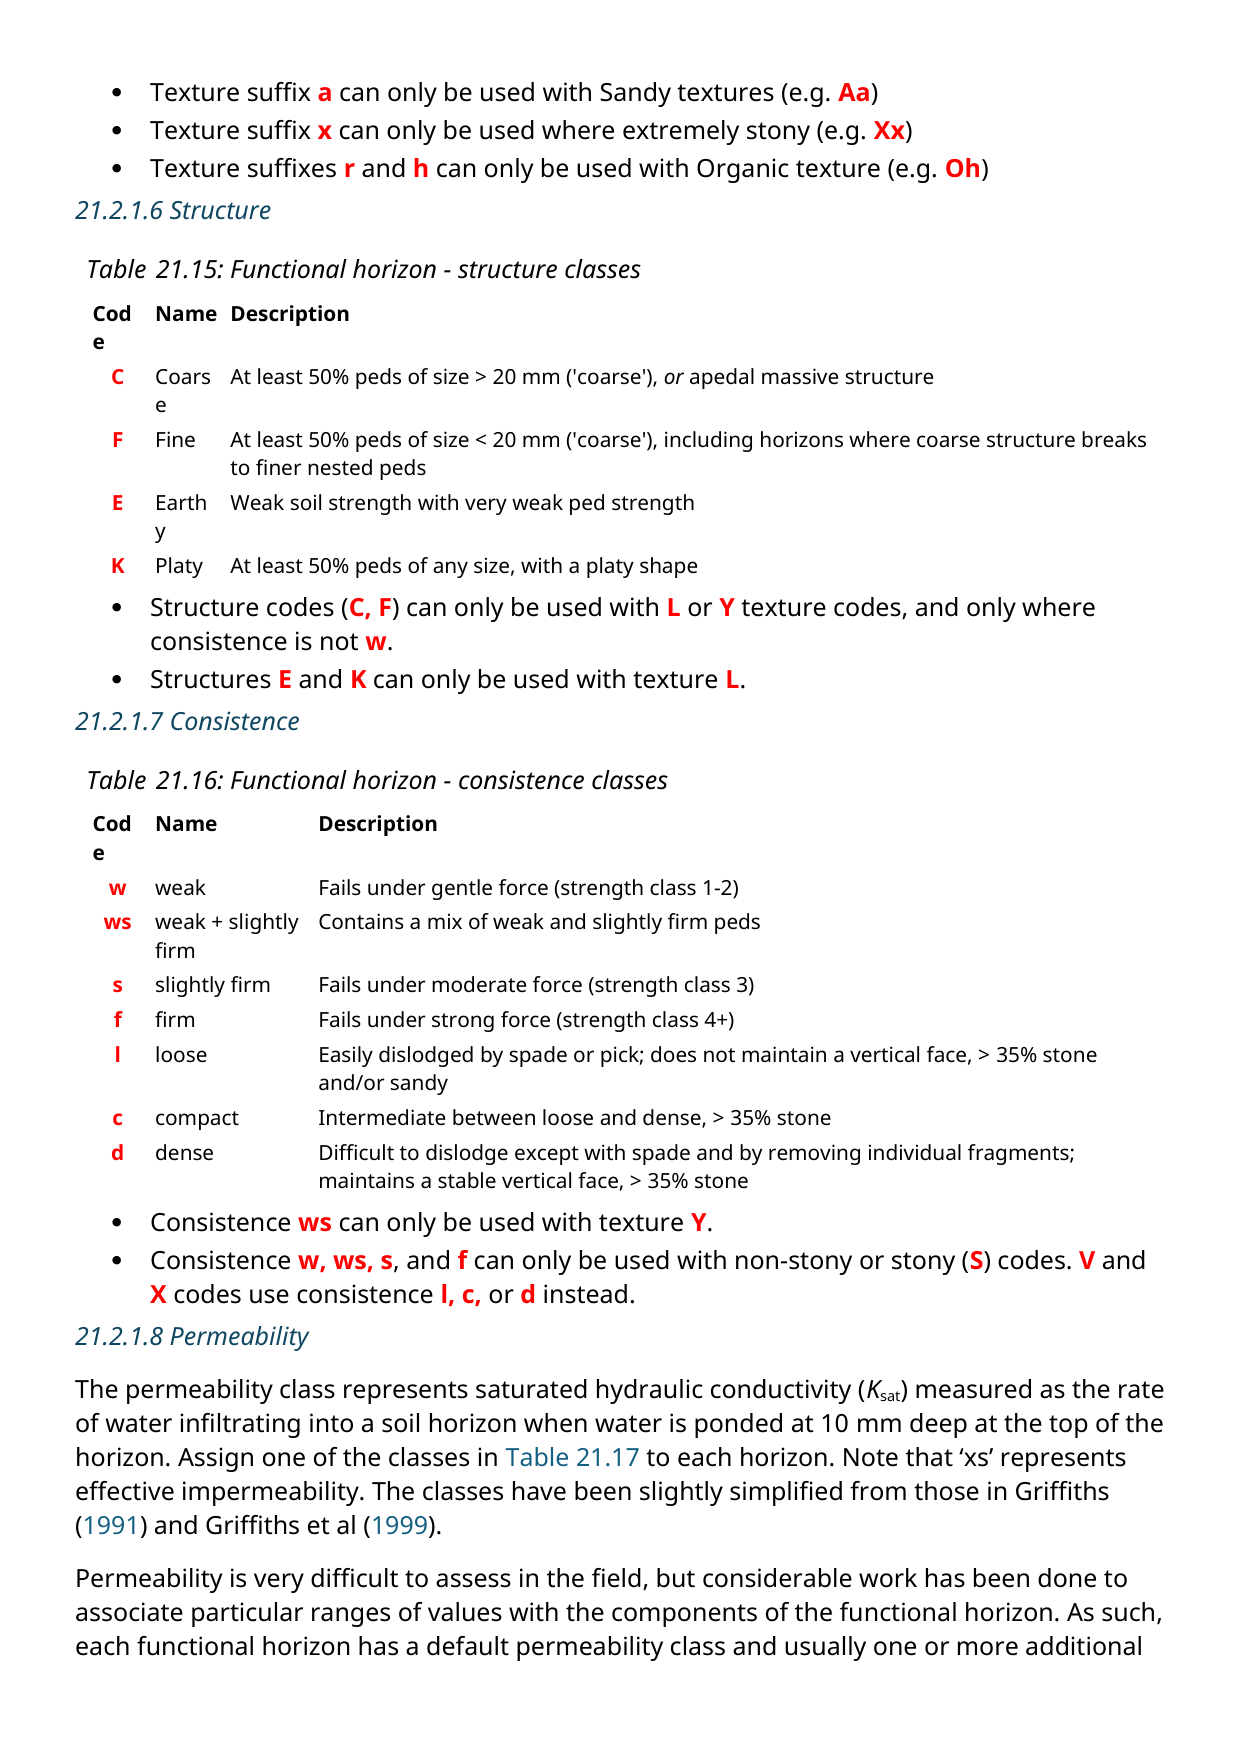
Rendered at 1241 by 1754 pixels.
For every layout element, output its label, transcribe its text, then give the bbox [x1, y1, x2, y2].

subtitle 21.2.1.6 Structure [75, 193, 1165, 227]
list Texture suffixes r and h can only be used with Organic texture (e.g. Oh) [112, 151, 1165, 185]
table_header Table 21.15: Functional horizon - structure classes [75, 231, 1165, 586]
text The permeability class represents saturated hydraulic conductivity (Ksat) measured as the rate of water infiltrating into a soil horizon when water is ponded at 10 mm deep at the top of the horizon. Assign one of the classes in Table 21.17 to each horizon. Note that ‘xs’ represents effective impermeability. The classes have been slightly simplified from those in Griffiths (1991) and Griffiths et al (1999). [75, 1372, 1165, 1542]
subtitle 21.2.1.7 Consistence [75, 704, 1165, 738]
list Structures E and K can only be used with texture L. [112, 662, 1165, 696]
list Consistence ws can only be used with texture Y. [112, 1205, 1165, 1239]
list Consistence w, ws, s, and f can only be used with non-stony or stony (S) codes. V and X codes use consistence l, c, or d instead. [112, 1242, 1165, 1311]
subtitle 21.2.1.8 Permeability [75, 1319, 1165, 1353]
list Texture suffix x can only be used where extremely stony (e.g. Xx) [112, 113, 1165, 147]
table_header Table 21.16: Functional horizon - consistence classes [75, 742, 1165, 1201]
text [75, 1561, 1165, 1663]
list Structure codes (C, F) can only be used with L or Y texture codes, and only where consistence is not w. [112, 590, 1165, 658]
list Texture suffix a can only be used with Sandy textures (e.g. Aa) [112, 75, 1165, 109]
